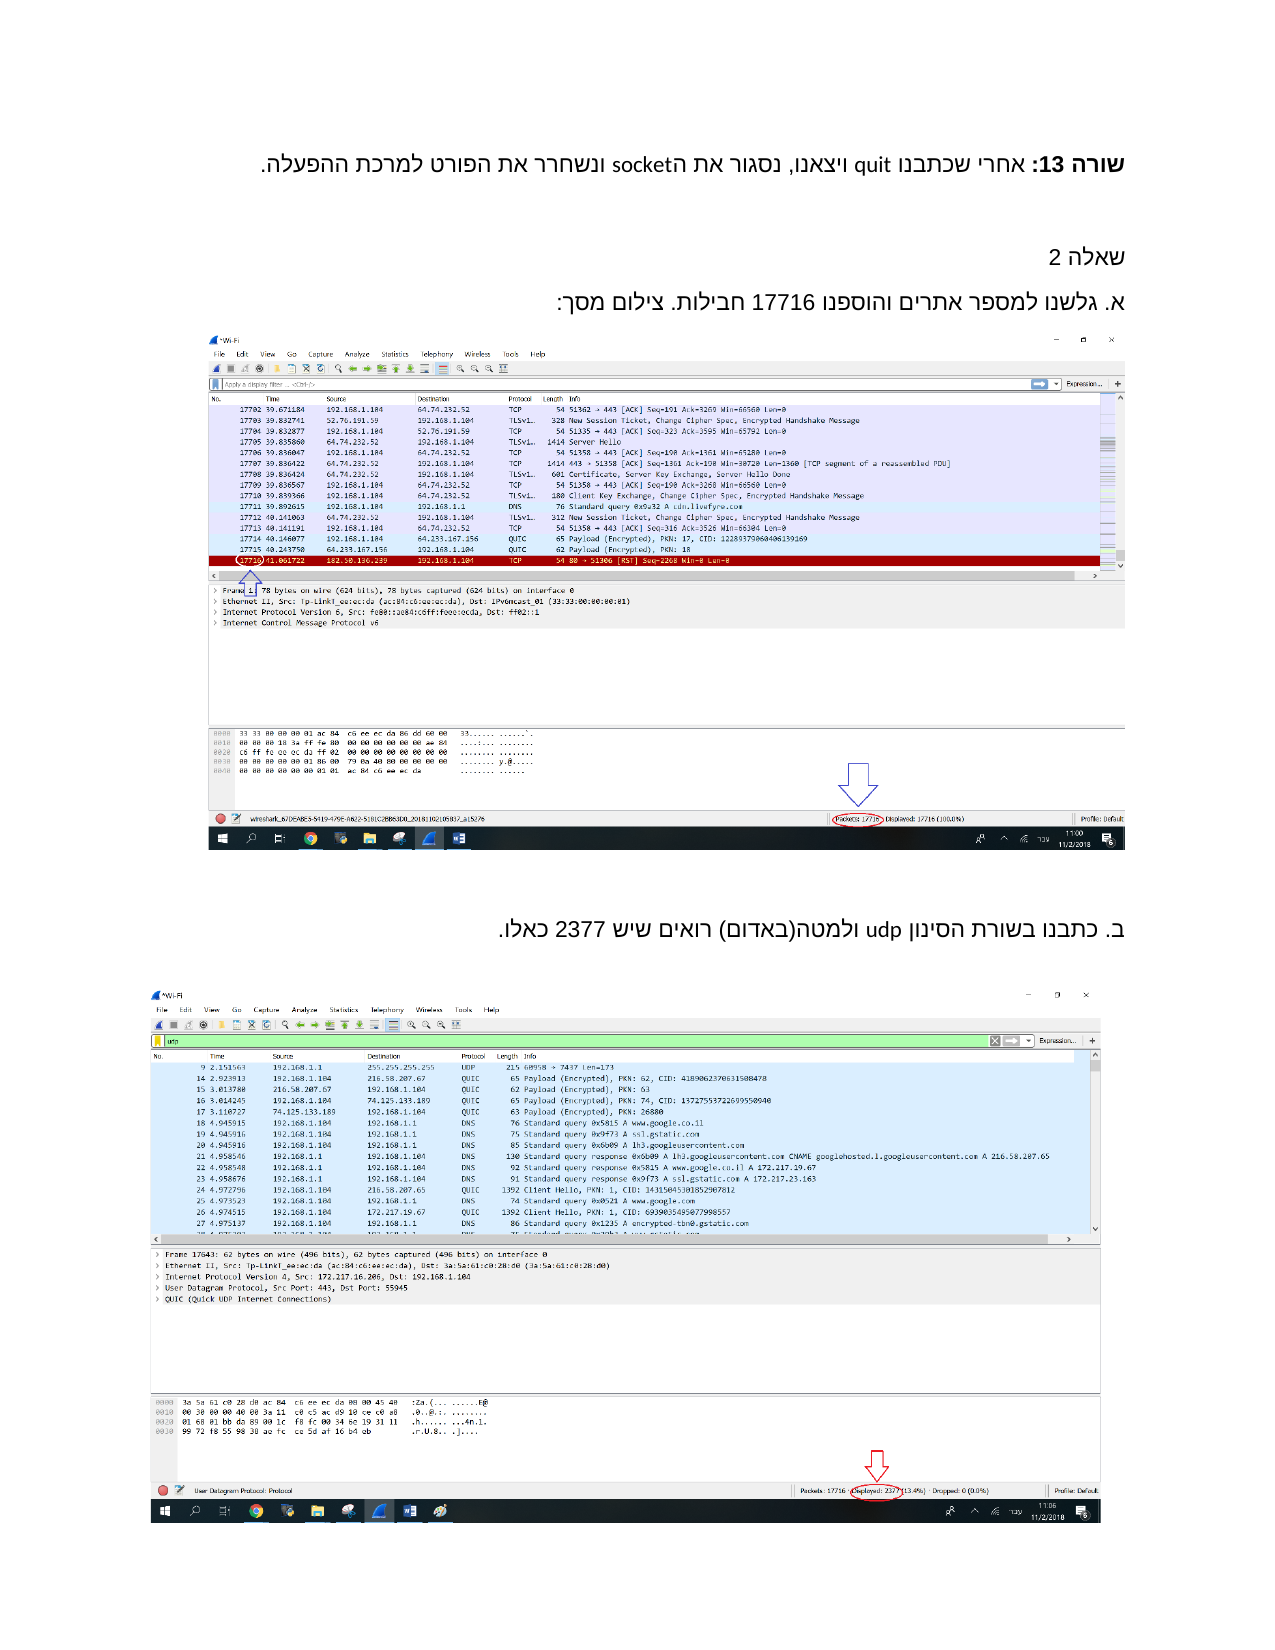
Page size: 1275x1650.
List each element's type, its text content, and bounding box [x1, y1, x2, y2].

text ב. כתבנו בשורת הסינון udp ולמטה(באדום) רואים שיש 2377 כאלו. [150, 915, 1125, 943]
picture [208, 333, 1125, 850]
text שורה 13: אחרי שכתבנו quit ויצאנו, נסגור את הsocket ונשחרר את הפורט למרכת ההפעלה. [150, 150, 1125, 178]
picture [150, 988, 1101, 1523]
text א. גלשנו למספר אתרים והוספנו 17716 חבילות. צילום מסך: [150, 289, 1125, 315]
text שאלה 2 [150, 244, 1125, 270]
